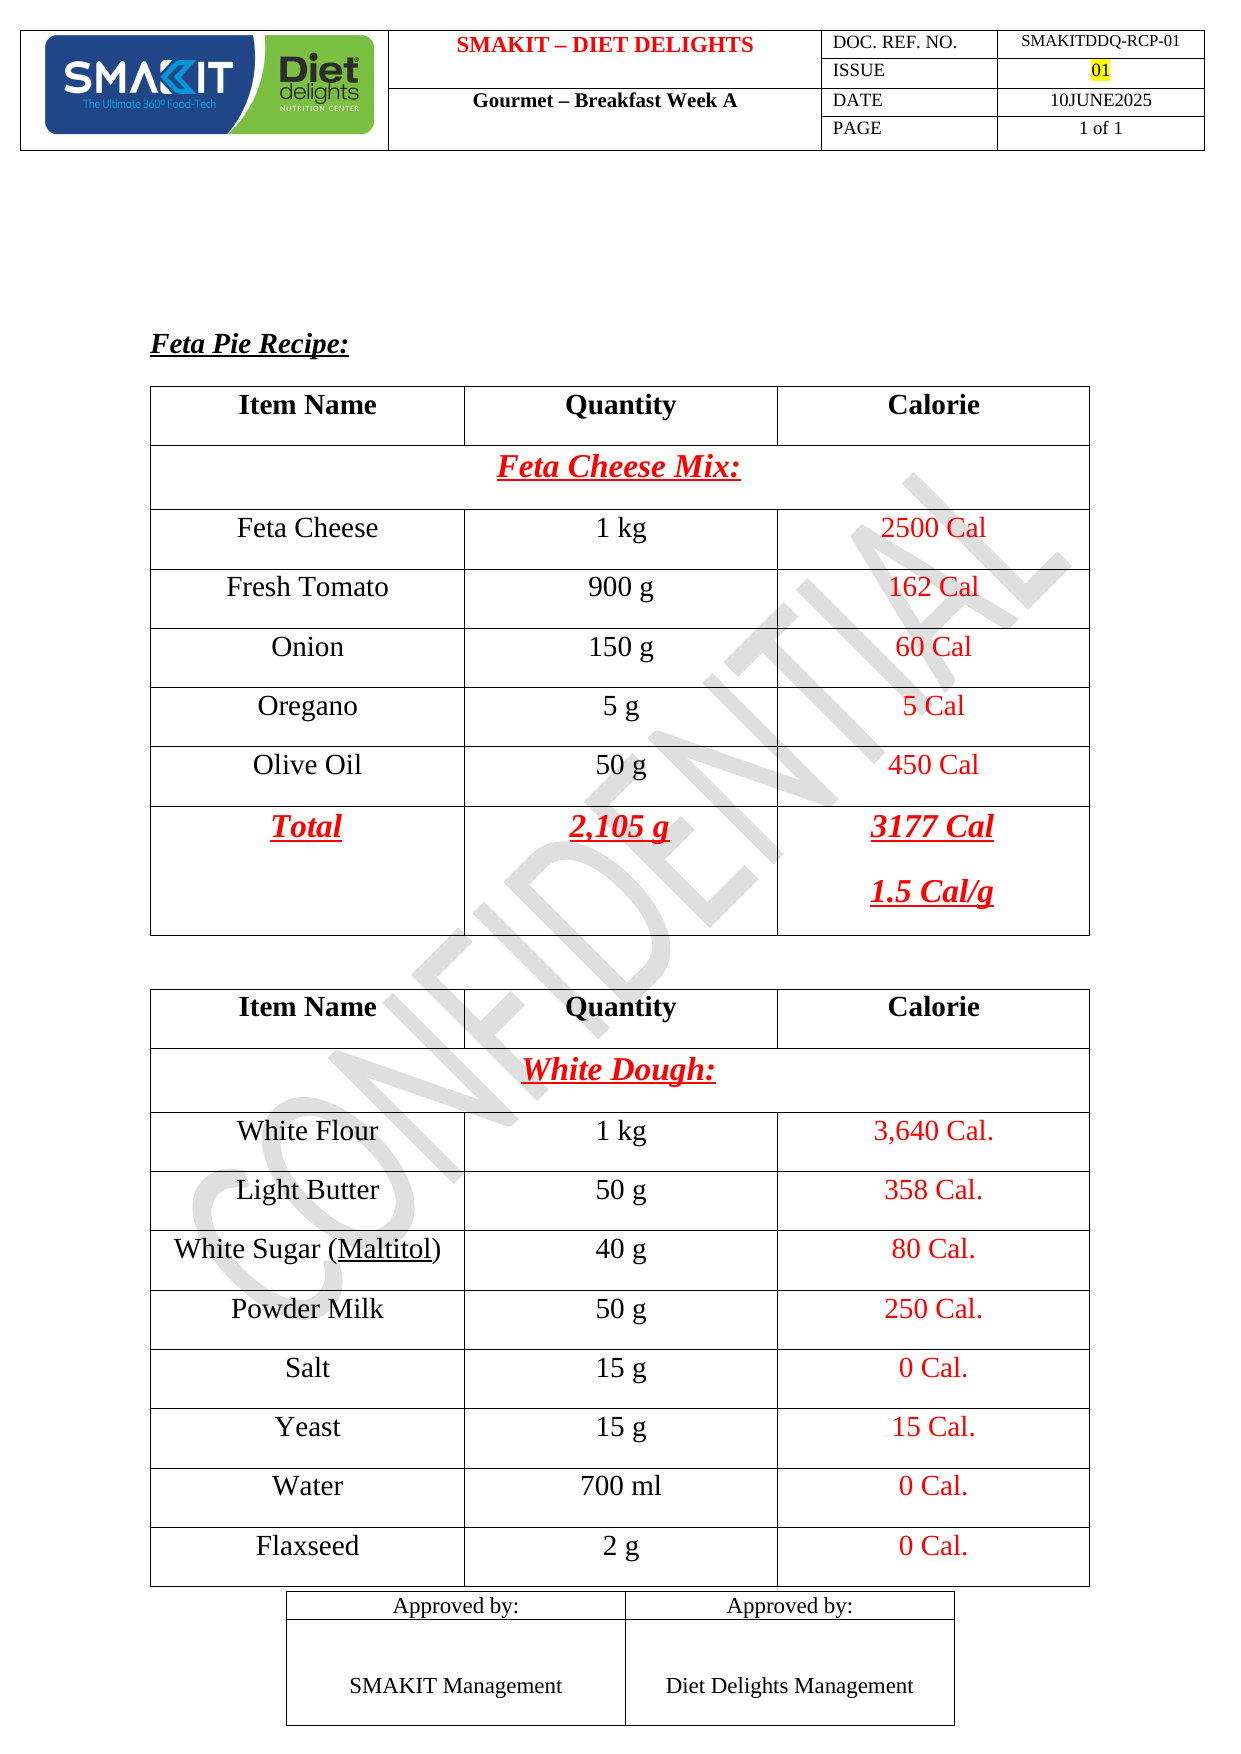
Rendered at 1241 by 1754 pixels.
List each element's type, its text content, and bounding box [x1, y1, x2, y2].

table_cell Light Butter [151, 1172, 464, 1230]
table_cell 50 g [465, 747, 777, 806]
text Feta Pie Recipe: [150, 326, 1090, 360]
table_header Quantity [465, 990, 777, 1048]
table_cell Yeast [151, 1409, 464, 1467]
table_cell 150 g [465, 629, 777, 687]
table_cell Feta Cheese [151, 510, 464, 568]
table_cell 700 ml [465, 1469, 777, 1527]
table_cell 162 Cal [778, 570, 1089, 628]
table_cell 3177 Cal 1.5 Cal/g [778, 807, 1089, 934]
table_cell 0 Cal. [778, 1528, 1089, 1586]
table_cell 0 Cal. [778, 1469, 1089, 1527]
table_cell 2500 Cal [778, 510, 1089, 568]
table_cell 5 Cal [778, 688, 1089, 746]
table_cell 80 Cal. [778, 1231, 1089, 1290]
table_header Calorie [778, 387, 1089, 445]
table_cell 250 Cal. [778, 1291, 1089, 1349]
table_cell 358 Cal. [778, 1172, 1089, 1230]
table_cell 900 g [465, 570, 777, 628]
table_cell 2 g [465, 1528, 777, 1586]
table_cell 1 kg [465, 510, 777, 568]
table_cell Flaxseed [151, 1528, 464, 1586]
table_cell 40 g [465, 1231, 777, 1290]
table_cell 5 g [465, 688, 777, 746]
table_cell 450 Cal [778, 747, 1089, 806]
table_cell White Dough: [151, 1049, 1089, 1112]
table_cell Powder Milk [151, 1291, 464, 1349]
table_cell 60 Cal [778, 629, 1089, 687]
table_cell Total [151, 807, 464, 934]
table_cell White Flour [151, 1113, 464, 1171]
table_cell Oregano [151, 688, 464, 746]
table_cell 1 kg [465, 1113, 777, 1171]
table_cell 15 g [465, 1409, 777, 1467]
table_cell 3,640 Cal. [778, 1113, 1089, 1171]
table_cell Olive Oil [151, 747, 464, 806]
table_cell Salt [151, 1350, 464, 1408]
table_cell 15 Cal. [778, 1409, 1089, 1467]
table_header Item Name [151, 990, 464, 1048]
table_cell 0 Cal. [778, 1350, 1089, 1408]
table_header Quantity [465, 387, 777, 445]
table_cell 50 g [465, 1172, 777, 1230]
table_cell White Sugar (Maltitol) [151, 1231, 464, 1290]
table_cell Water [151, 1469, 464, 1527]
table_cell 15 g [465, 1350, 777, 1408]
table_cell Feta Cheese Mix: [151, 446, 1089, 509]
table_cell Onion [151, 629, 464, 687]
table_header Calorie [778, 990, 1089, 1048]
picture [44, 33, 376, 136]
table_header Item Name [151, 387, 464, 445]
table_cell 50 g [465, 1291, 777, 1349]
table_cell 2,105 g [465, 807, 777, 934]
table_cell Fresh Tomato [151, 570, 464, 628]
